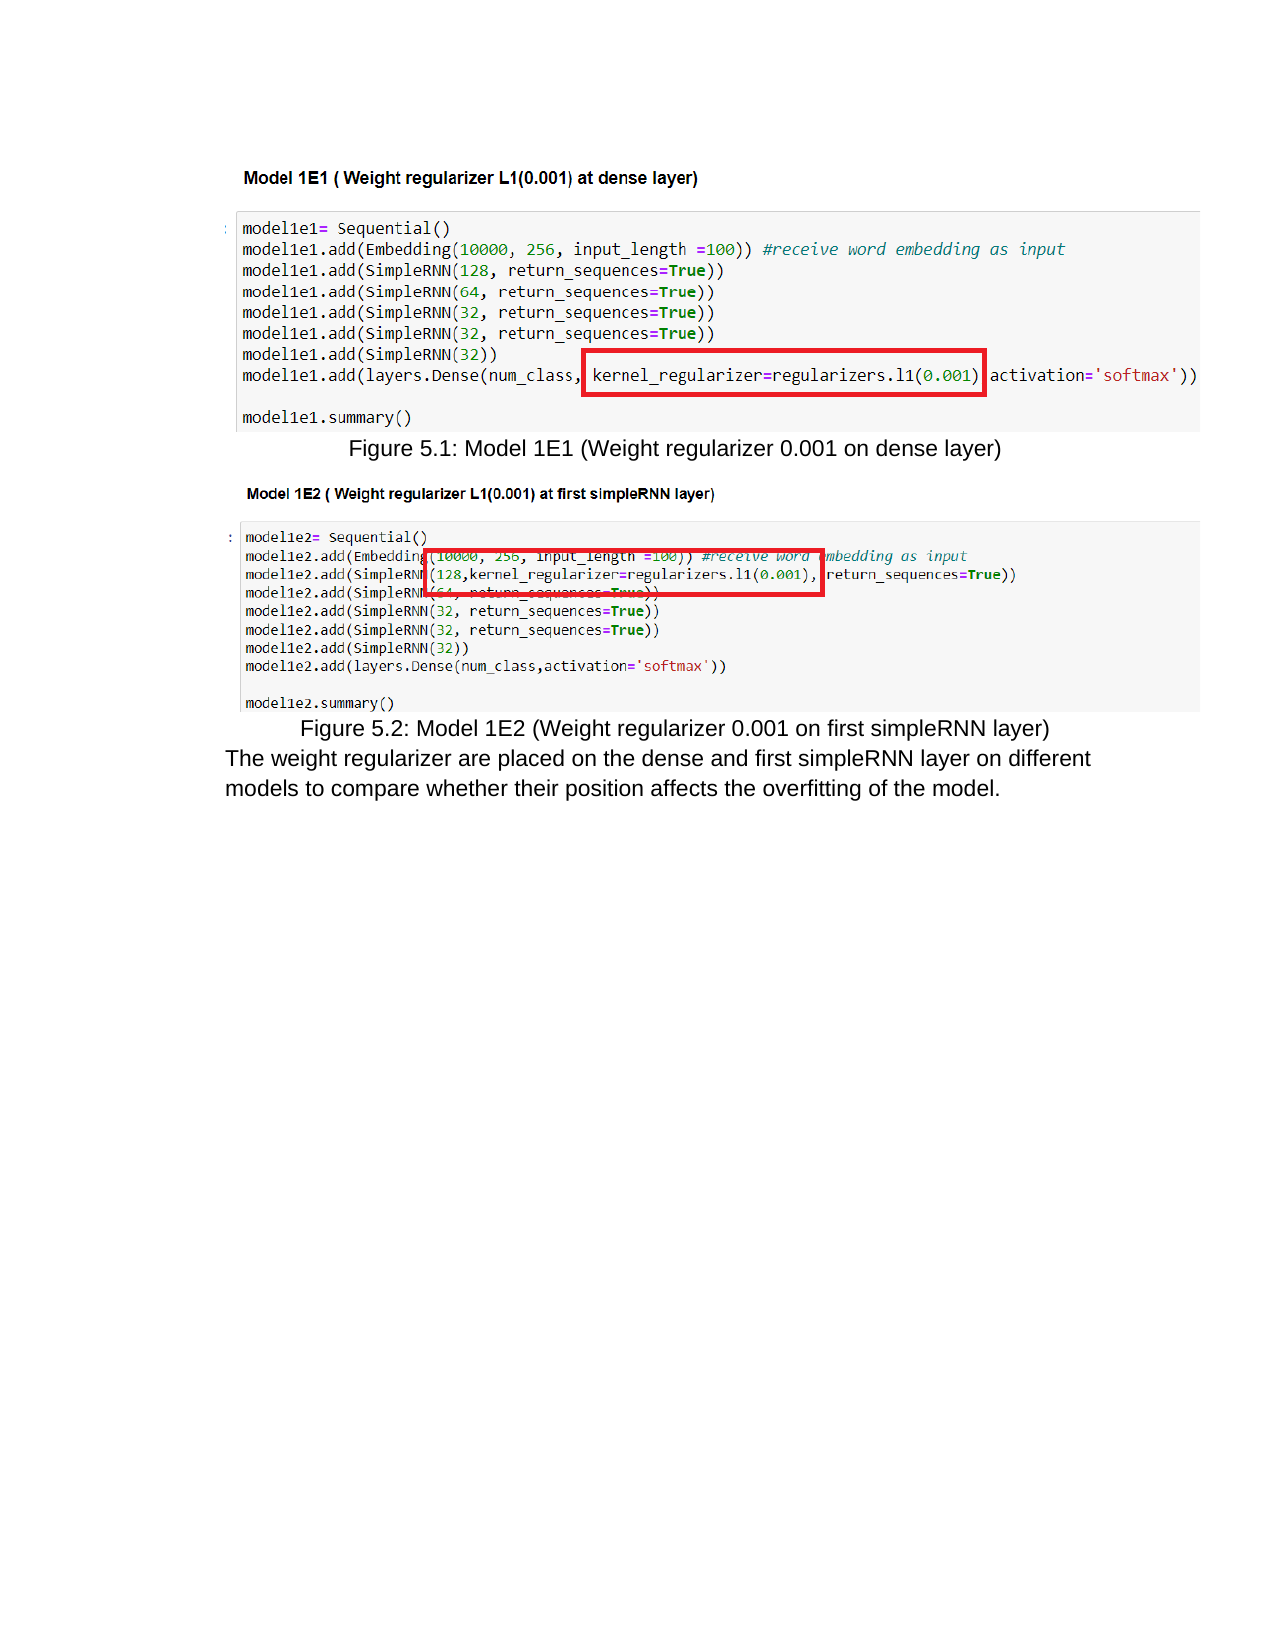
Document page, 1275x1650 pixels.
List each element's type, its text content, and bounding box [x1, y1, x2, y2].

text Figure 5.2: Model 1E2 (Weight regularizer 0.001 on first simpleRNN layer) [225, 715, 1125, 741]
text Figure 5.1: Model 1E1 (Weight regularizer 0.001 on dense layer) [225, 435, 1125, 461]
picture [225, 150, 1200, 432]
text The weight regularizer are placed on the dense and first simpleRNN layer on different models to compare whether their position affects the overfitting of the model. [225, 745, 1125, 802]
picture [225, 465, 1200, 712]
